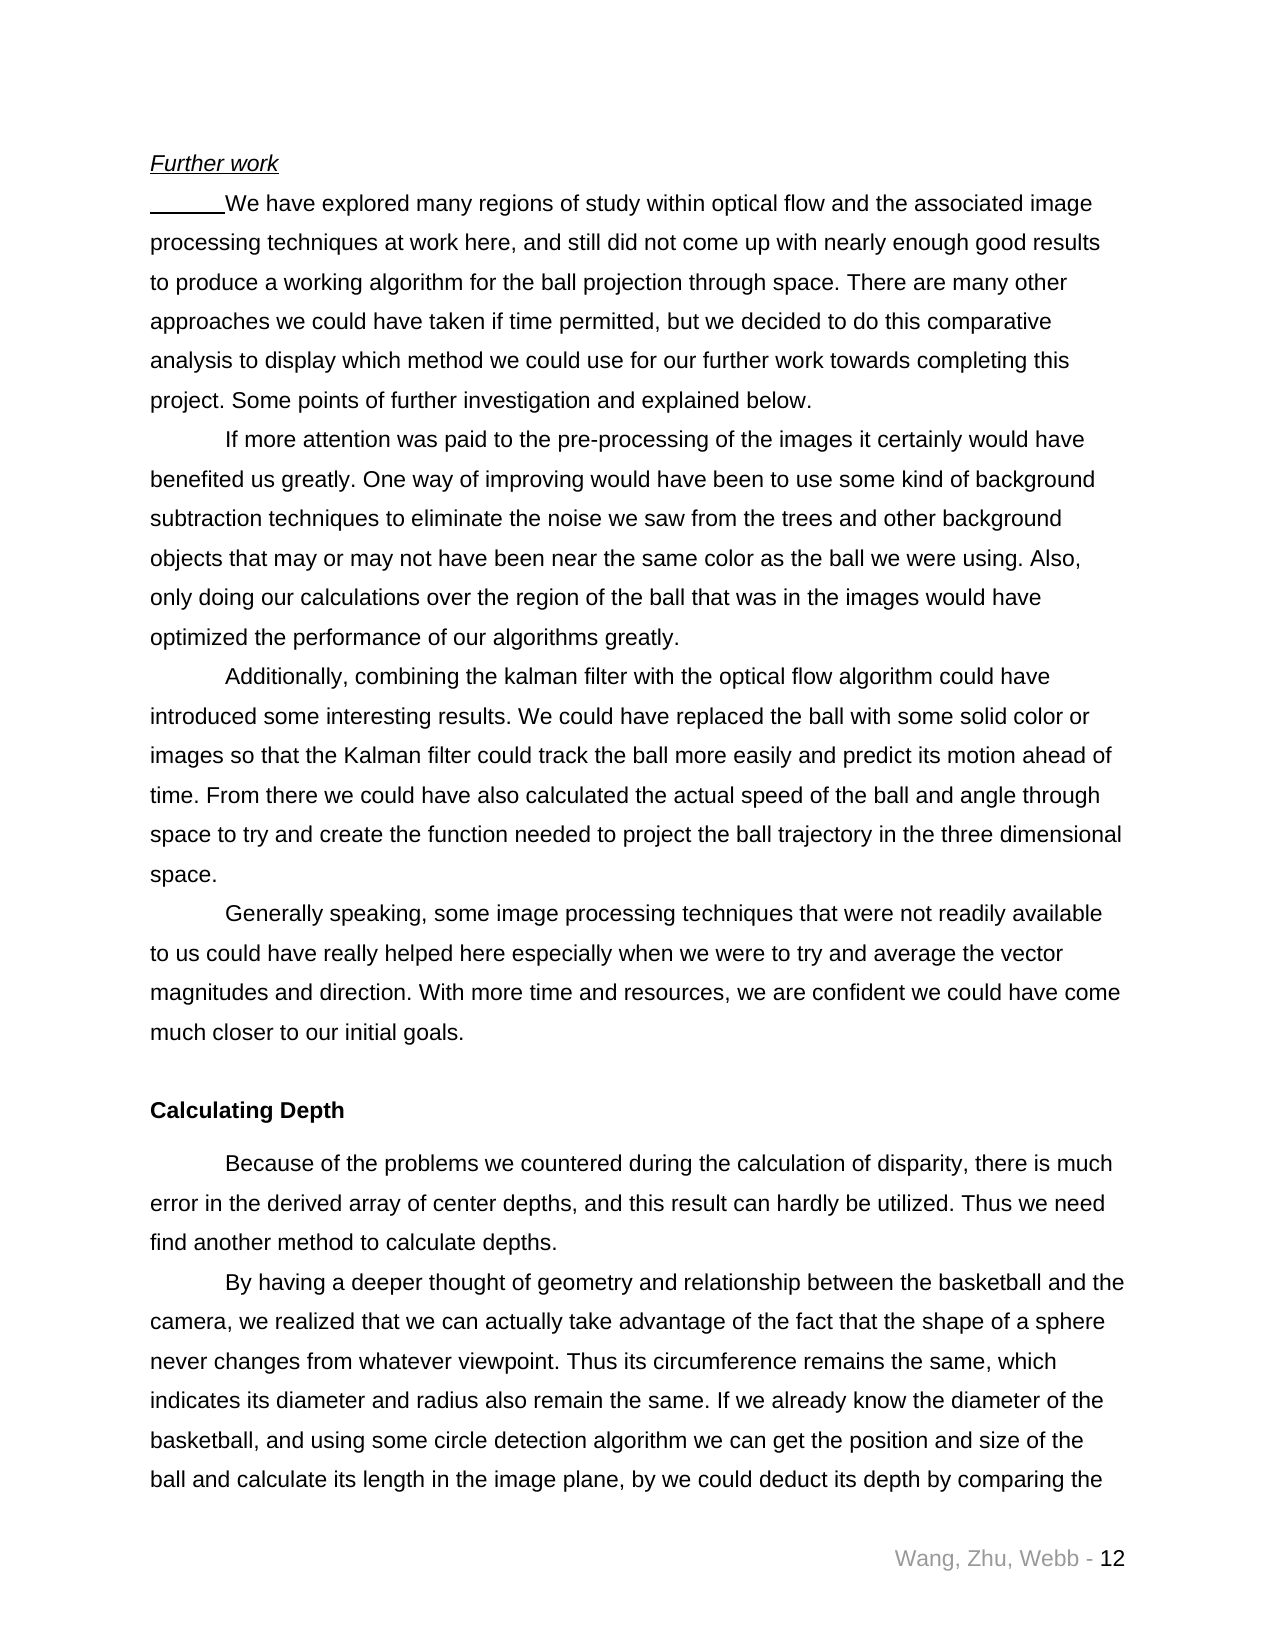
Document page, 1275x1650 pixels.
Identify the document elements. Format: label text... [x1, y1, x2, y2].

text Generally speaking, some image processing techniques that were not readily available to us could have really helped here especially when we were to try and average the vector magnitudes and direction. With more time and resources, we are confident we could have come much closer to our initial goals. [150, 900, 1125, 1045]
text Calculating Depth [150, 1097, 1125, 1124]
text Because of the problems we countered during the calculation of disparity, there is much error in the derived array of center depths, and this result can hardly be utilized. Thus we need find another method to calculate depths. [150, 1150, 1125, 1256]
text If more attention was paid to the pre-processing of the images it certainly would have benefited us greatly. One way of improving would have been to use some kind of background subtraction techniques to eliminate the noise we saw from the trees and other background objects that may or may not have been near the same color as the ball we were using. Also, only doing our calculations over the region of the ball that was in the images would have optimized the performance of our algorithms greatly. [150, 426, 1125, 650]
text Additionally, combining the kalman filter with the optical flow algorithm could have introduced some interesting results. We could have replaced the ball with some solid color or images so that the Kalman filter could track the ball more easily and predict its motion ahead of time. From there we could have also calculated the actual speed of the ball and angle through space to try and create the function needed to project the ball trajectory in the three dimensional space. [150, 663, 1125, 887]
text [150, 1269, 1125, 1492]
text Further work [150, 150, 1125, 176]
text We have explored many regions of study within optical flow and the associated image processing techniques at work here, and still did not come up with nearly enough good results to produce a working algorithm for the ball projection through space. There are many other approaches we could have taken if time permitted, but we decided to do this comparative analysis to display which method we could use for our further work towards completing this project. Some points of further investigation and explained below. [150, 189, 1125, 413]
